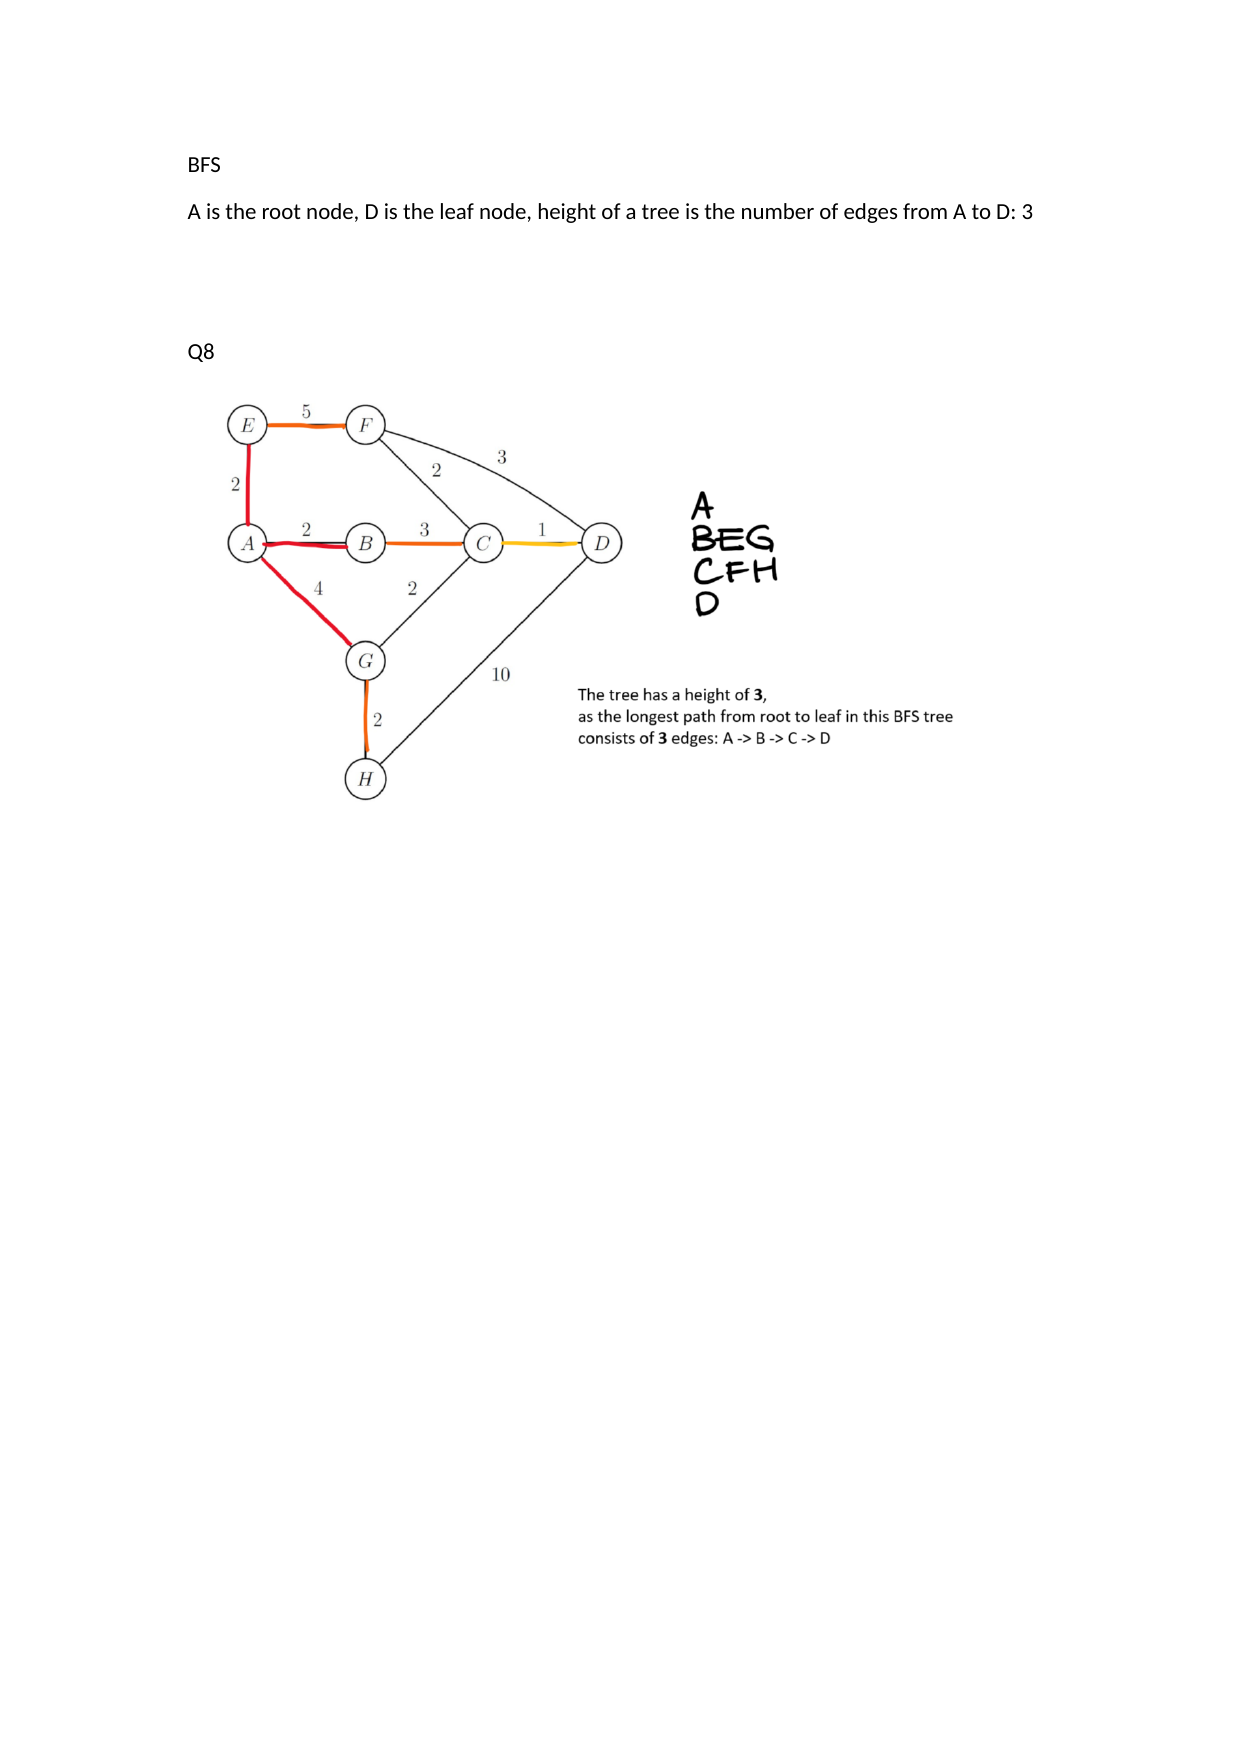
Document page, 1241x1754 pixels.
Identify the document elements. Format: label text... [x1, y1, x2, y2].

text Q8 [187, 337, 1053, 366]
picture [187, 384, 1053, 833]
text BFS [187, 150, 1053, 178]
text A is the root node, D is the leaf node, height of a tree is the number of edges from A to D: 3 [187, 197, 1053, 225]
